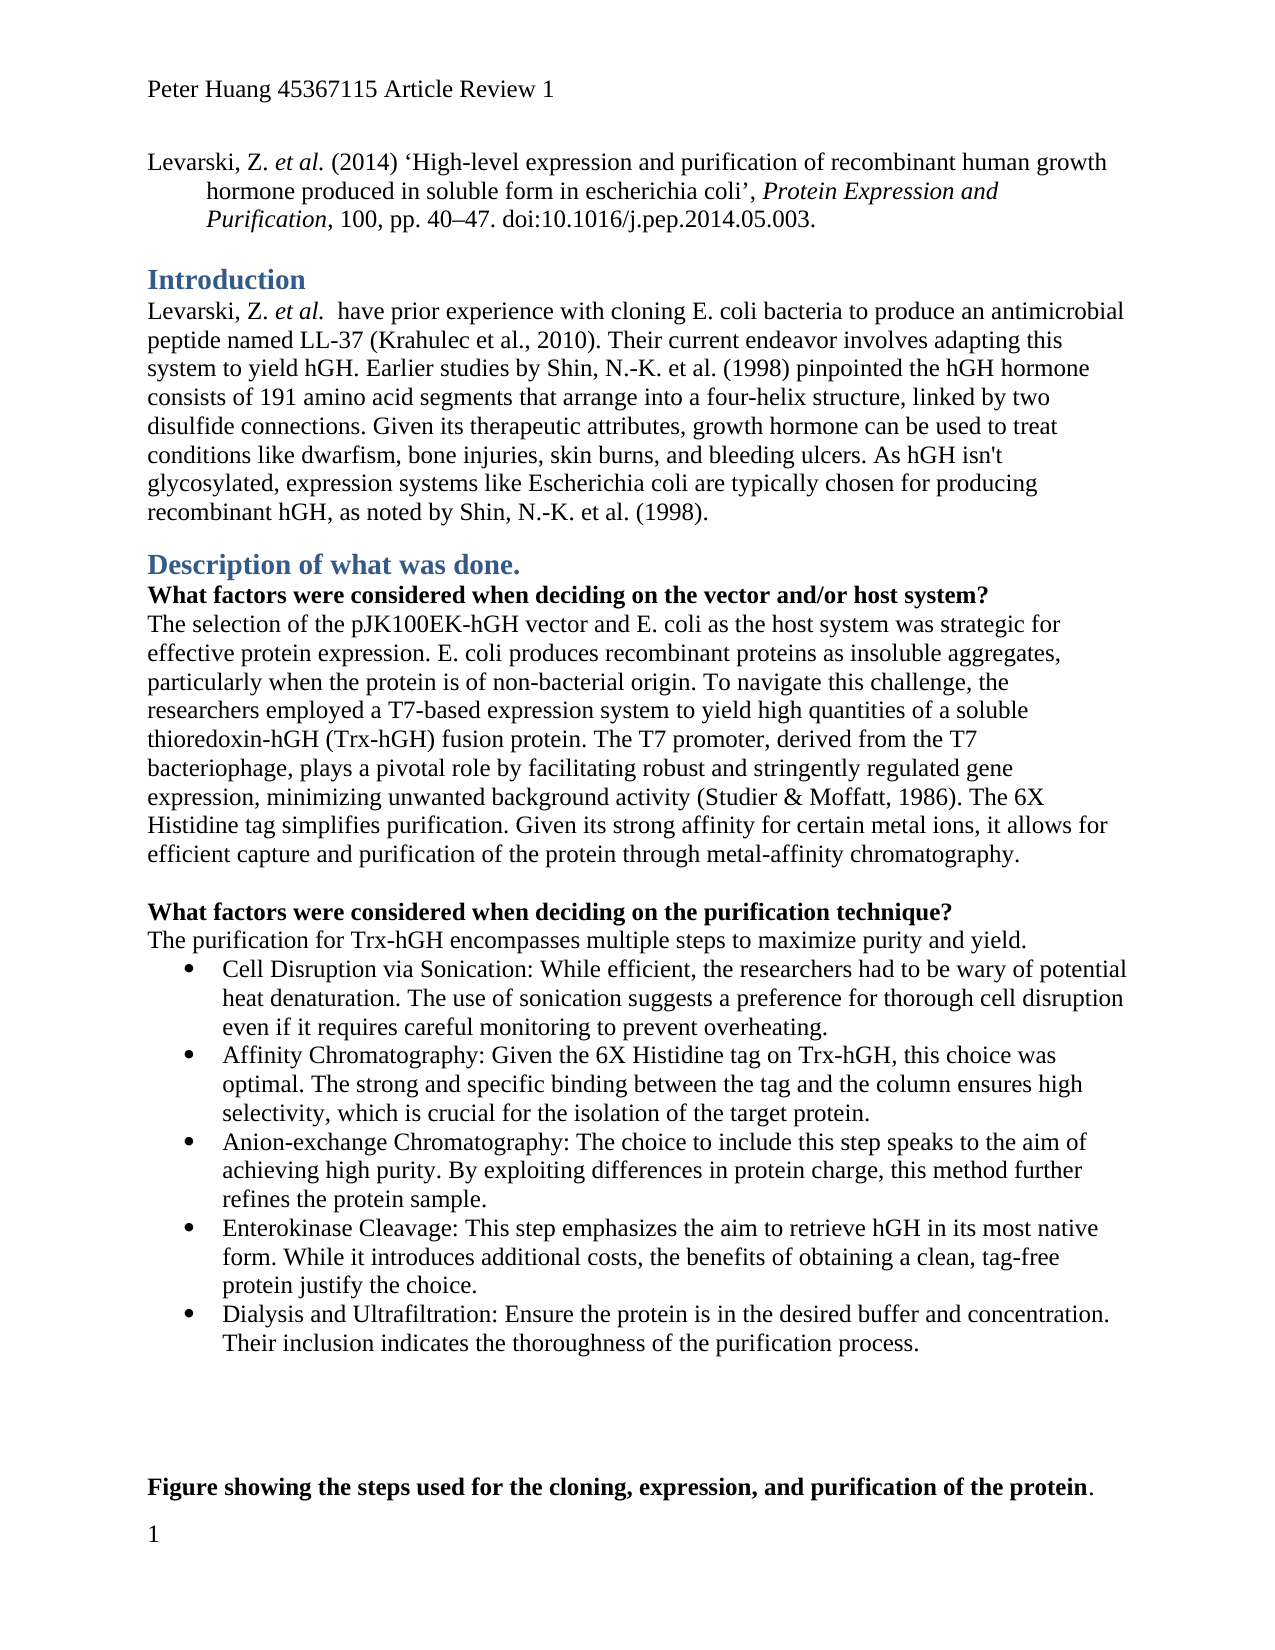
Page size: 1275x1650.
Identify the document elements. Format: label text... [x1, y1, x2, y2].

text What factors were considered when deciding on the purification technique? [147, 897, 1128, 925]
list Enterokinase Cleavage: This step emphasizes the aim to retrieve hGH in its most native form. While it introduces additional costs, the benefits of obtaining a clean, tag-free protein justify the choice. [184, 1213, 1128, 1299]
text Levarski, Z. et al. have prior experience with cloning E. coli bacteria to produce an antimicrobial peptide named LL-37 (Krahulec et al., 2010). Their current endeavor involves adapting this system to yield hGH. Earlier studies by Shin, N.-K. et al. (1998) pinpointed the hGH hormone consists of 191 amino acid segments that arrange into a four-helix structure, linked by two disulfide connections. Given its therapeutic attributes, growth hormone can be used to treat conditions like dwarfism, bone injuries, skin burns, and bleeding ulcers. As hGH isn't glycosylated, expression systems like Escherichia coli are typically chosen for producing recombinant hGH, as noted by Shin, N.-K. et al. (1998). [147, 296, 1128, 526]
list Cell Disruption via Sonication: While efficient, the researchers had to be wary of potential heat denaturation. The use of sonication suggests a preference for thorough cell disruption even if it requires careful monitoring to prevent overheating. [184, 954, 1128, 1040]
list Affinity Chromatography: Given the 6X Histidine tag on Trx-hGH, this choice was optimal. The strong and specific binding between the tag and the column ensures high selectivity, which is crucial for the isolation of the target protein. [184, 1040, 1128, 1127]
subtitle Description of what was done. [147, 547, 1128, 580]
list Dialysis and Ultrafiltration: Ensure the protein is in the desired buffer and concentration. Their inclusion indicates the thoroughness of the purification process. [184, 1299, 1128, 1357]
text What factors were considered when deciding on the vector and/or host system? [147, 580, 1128, 609]
subtitle Introduction [147, 262, 1128, 296]
text Figure showing the steps used for the cloning, expression, and purification of the protein. [147, 1472, 1128, 1500]
text The purification for Trx-hGH encompasses multiple steps to maximize purity and yield. [147, 925, 1128, 954]
text The selection of the pJK100EK-hGH vector and E. coli as the host system was strategic for effective protein expression. E. coli produces recombinant proteins as insoluble aggregates, particularly when the protein is of non-bacterial origin. To navigate this challenge, the researchers employed a T7-based expression system to yield high quantities of a soluble thioredoxin-hGH (Trx-hGH) fusion protein. The T7 promoter, derived from the T7 bacteriophage, plays a pivotal role by facilitating robust and stringently regulated gene expression, minimizing unwanted background activity (Studier & Moffatt, 1986). The 6X Histidine tag simplifies purification. Given its strong affinity for certain metal ions, it allows for efficient capture and purification of the protein through metal-affinity chromatography. [147, 609, 1128, 868]
list Anion-exchange Chromatography: The choice to include this step speaks to the aim of achieving high purity. By exploiting differences in protein charge, this method further refines the protein sample. [184, 1127, 1128, 1213]
text Levarski, Z. et al. (2014) ‘High-level expression and purification of recombinant human growth hormone produced in soluble form in escherichia coli’, Protein Expression and Purification, 100, pp. 40–47. doi:10.1016/j.pep.2014.05.003. [147, 147, 1128, 233]
